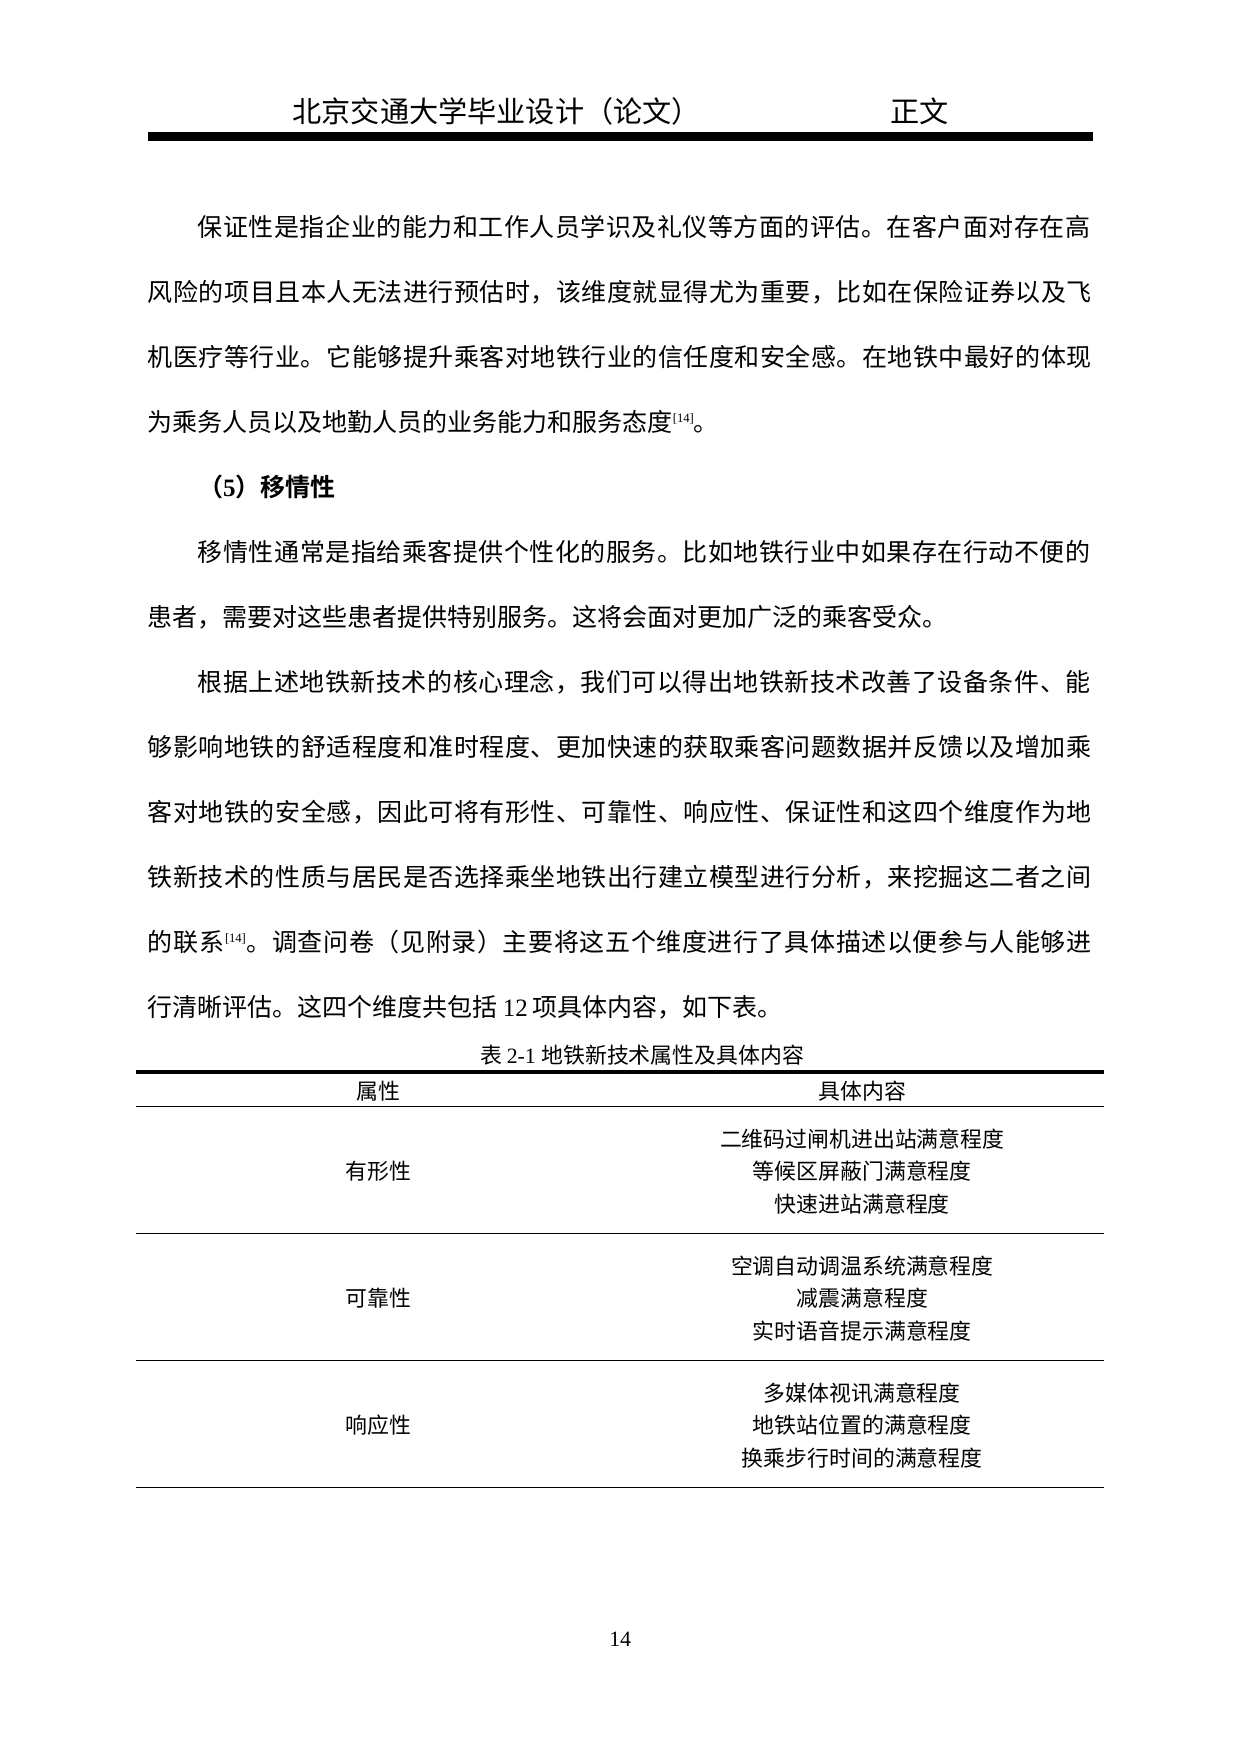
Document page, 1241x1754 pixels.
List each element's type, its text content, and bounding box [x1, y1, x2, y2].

text 表2-1 地铁新技术属性及具体内容 [148, 1038, 1092, 1070]
table_cell 有形性 [136, 1107, 620, 1233]
table_cell 多媒体视讯满意程度 地铁站位置的满意程度 换乘步行时间的满意程度 [620, 1361, 1104, 1487]
table_cell 空调自动调温系统满意程度 减震满意程度 实时语音提示满意程度 [620, 1234, 1104, 1360]
table_cell 可靠性 [136, 1234, 620, 1360]
text （5）移情性 [148, 453, 1092, 518]
table_header 属性 [136, 1074, 620, 1106]
text 根据上述地铁新技术的核心理念，我们可以得出地铁新技术改善了设备条件、能够影响地铁的舒适程度和准时程度、更加快速的获取乘客问题数据并反馈以及增加乘客对地铁的安全感，因此可将有形性、可靠性、响应性、保证性和这四个维度作为地铁新技术的性质与居民是否选择乘坐地铁出行建立模型进行分析，来挖掘这二者之间的联系[14]。调查问卷（见附录）主要将这五个维度进行了具体描述以便参与人能够进行清晰评估。这四个维度共包括12项具体内容，如下表。 [148, 648, 1092, 1038]
text 保证性是指企业的能力和工作人员学识及礼仪等方面的评估。在客户面对存在高风险的项目且本人无法进行预估时，该维度就显得尤为重要，比如在保险证券以及飞机医疗等行业。它能够提升乘客对地铁行业的信任度和安全感。在地铁中最好的体现为乘务人员以及地勤人员的业务能力和服务态度[14]。 [148, 193, 1092, 453]
text 移情性通常是指给乘客提供个性化的服务。比如地铁行业中如果存在行动不便的患者，需要对这些患者提供特别服务。这将会面对更加广泛的乘客受众。 [148, 518, 1092, 648]
table_cell 二维码过闸机进出站满意程度 等候区屏蔽门满意程度 快速进站满意程度 [620, 1107, 1104, 1233]
table_header 具体内容 [620, 1074, 1104, 1106]
table_cell 响应性 [136, 1361, 620, 1487]
